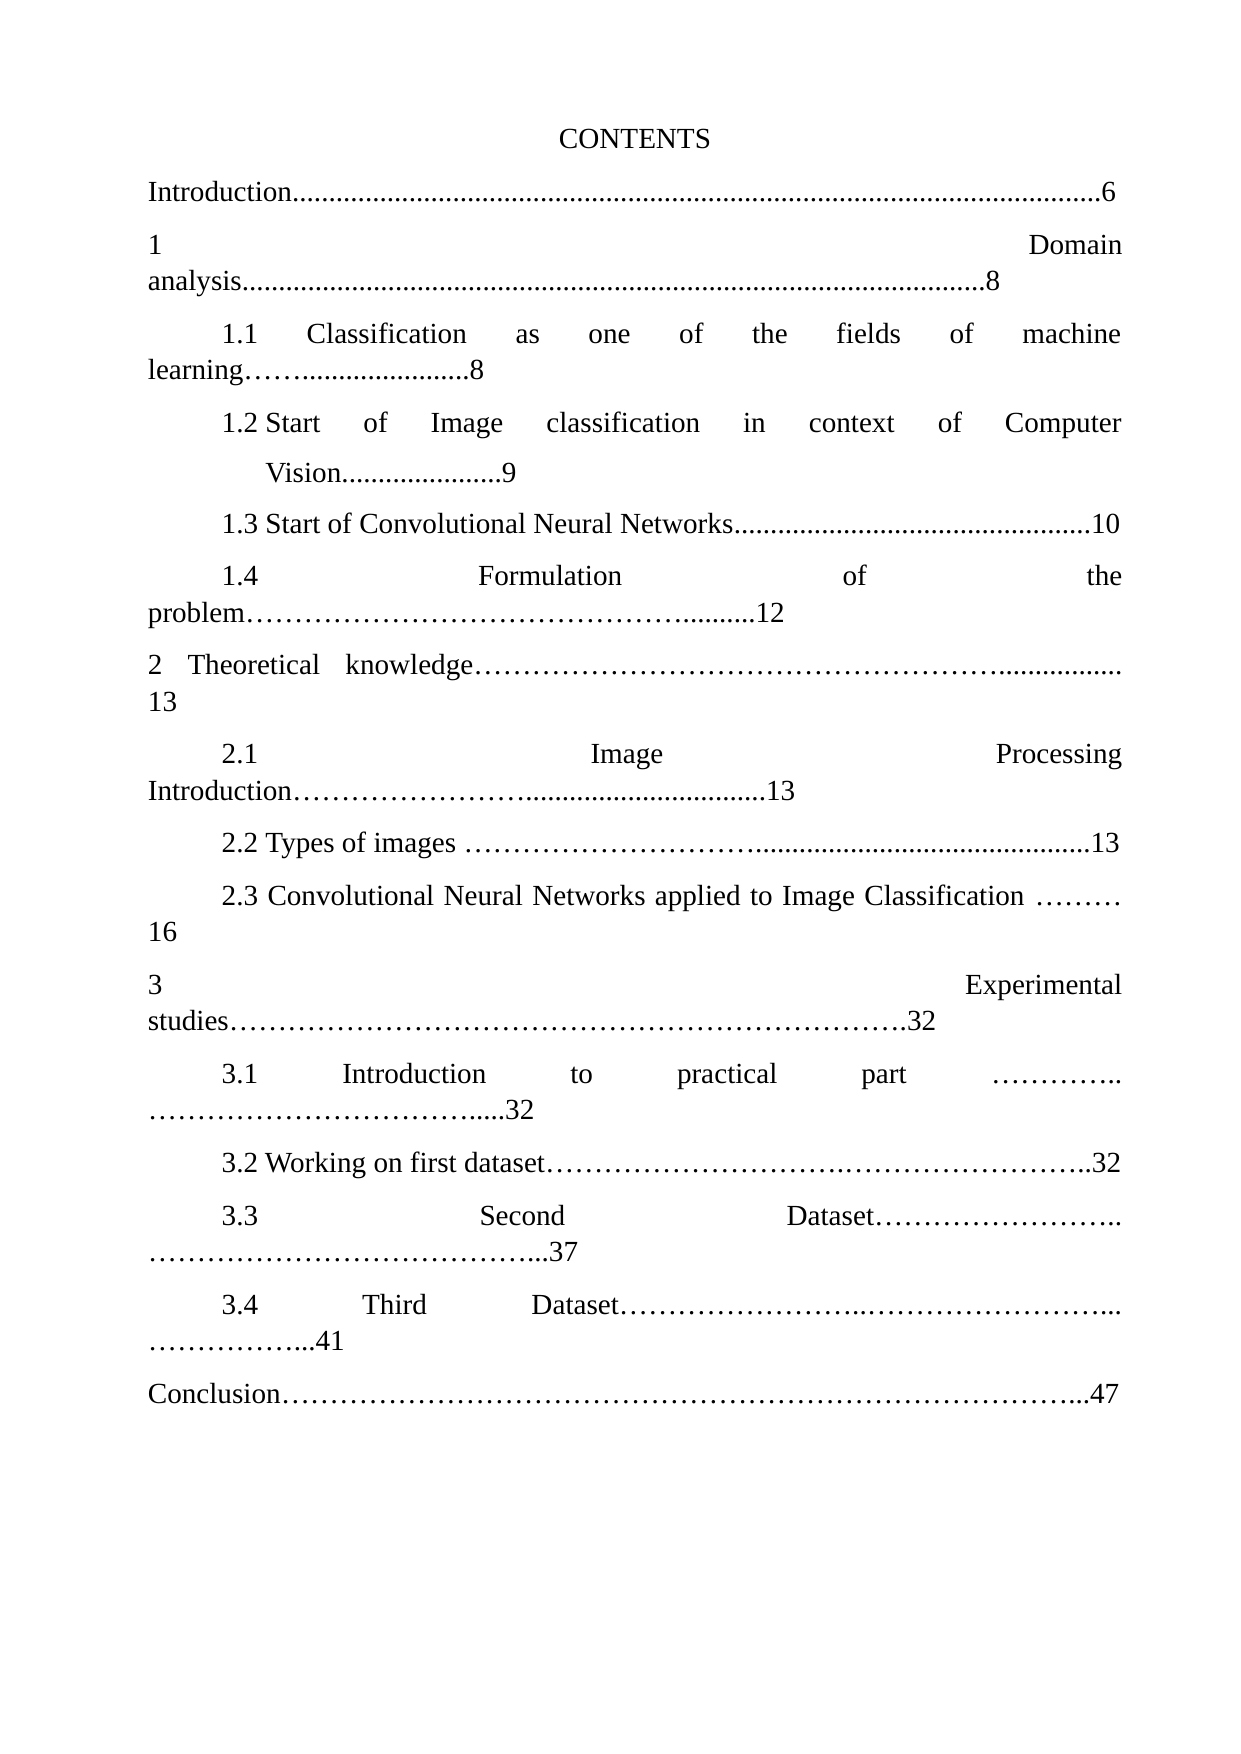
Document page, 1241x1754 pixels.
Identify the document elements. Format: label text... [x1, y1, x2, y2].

text 3.2 Working on first dataset………………………….……………………..32 [148, 1145, 1122, 1179]
text 1.3 Start of Convolutional Neural Networks.................................................10 [148, 506, 1122, 539]
text 3.1 Introduction to practical part …………..…………………………….....32 [148, 1056, 1122, 1126]
list Start of Image classification in context of Computer Vision......................9 [221, 405, 1122, 489]
text 2.3 Convolutional Neural Networks applied to Image Classification ………16 [148, 878, 1122, 948]
text 2.1 Image Processing Introduction…………………….................................13 [148, 736, 1122, 806]
text 1 Domain analysis......................................................................................................8 [148, 227, 1122, 297]
text 2.2 Types of images …………………………..............................................13 [148, 825, 1122, 859]
text CONTENTS [148, 122, 1122, 155]
text Conclusion………………………………………………………………………...47 [148, 1376, 1122, 1409]
text 1.4 Formulation of the problem………………………………………..........12 [148, 558, 1122, 628]
text 1.1 Classification as one of the fields of machine learning…….......................8 [148, 316, 1122, 386]
text 3.4 Third Dataset……………………..……………………...……………...41 [148, 1287, 1122, 1357]
text Introduction...............................................................................................................6 [148, 174, 1122, 208]
text 3 Experimental studies…………………………………………………………….32 [148, 967, 1122, 1037]
text 3.3 Second Dataset……………………..…………………………………...37 [148, 1198, 1122, 1268]
text 2 Theoretical knowledge………………………………………………................. 13 [148, 647, 1122, 717]
